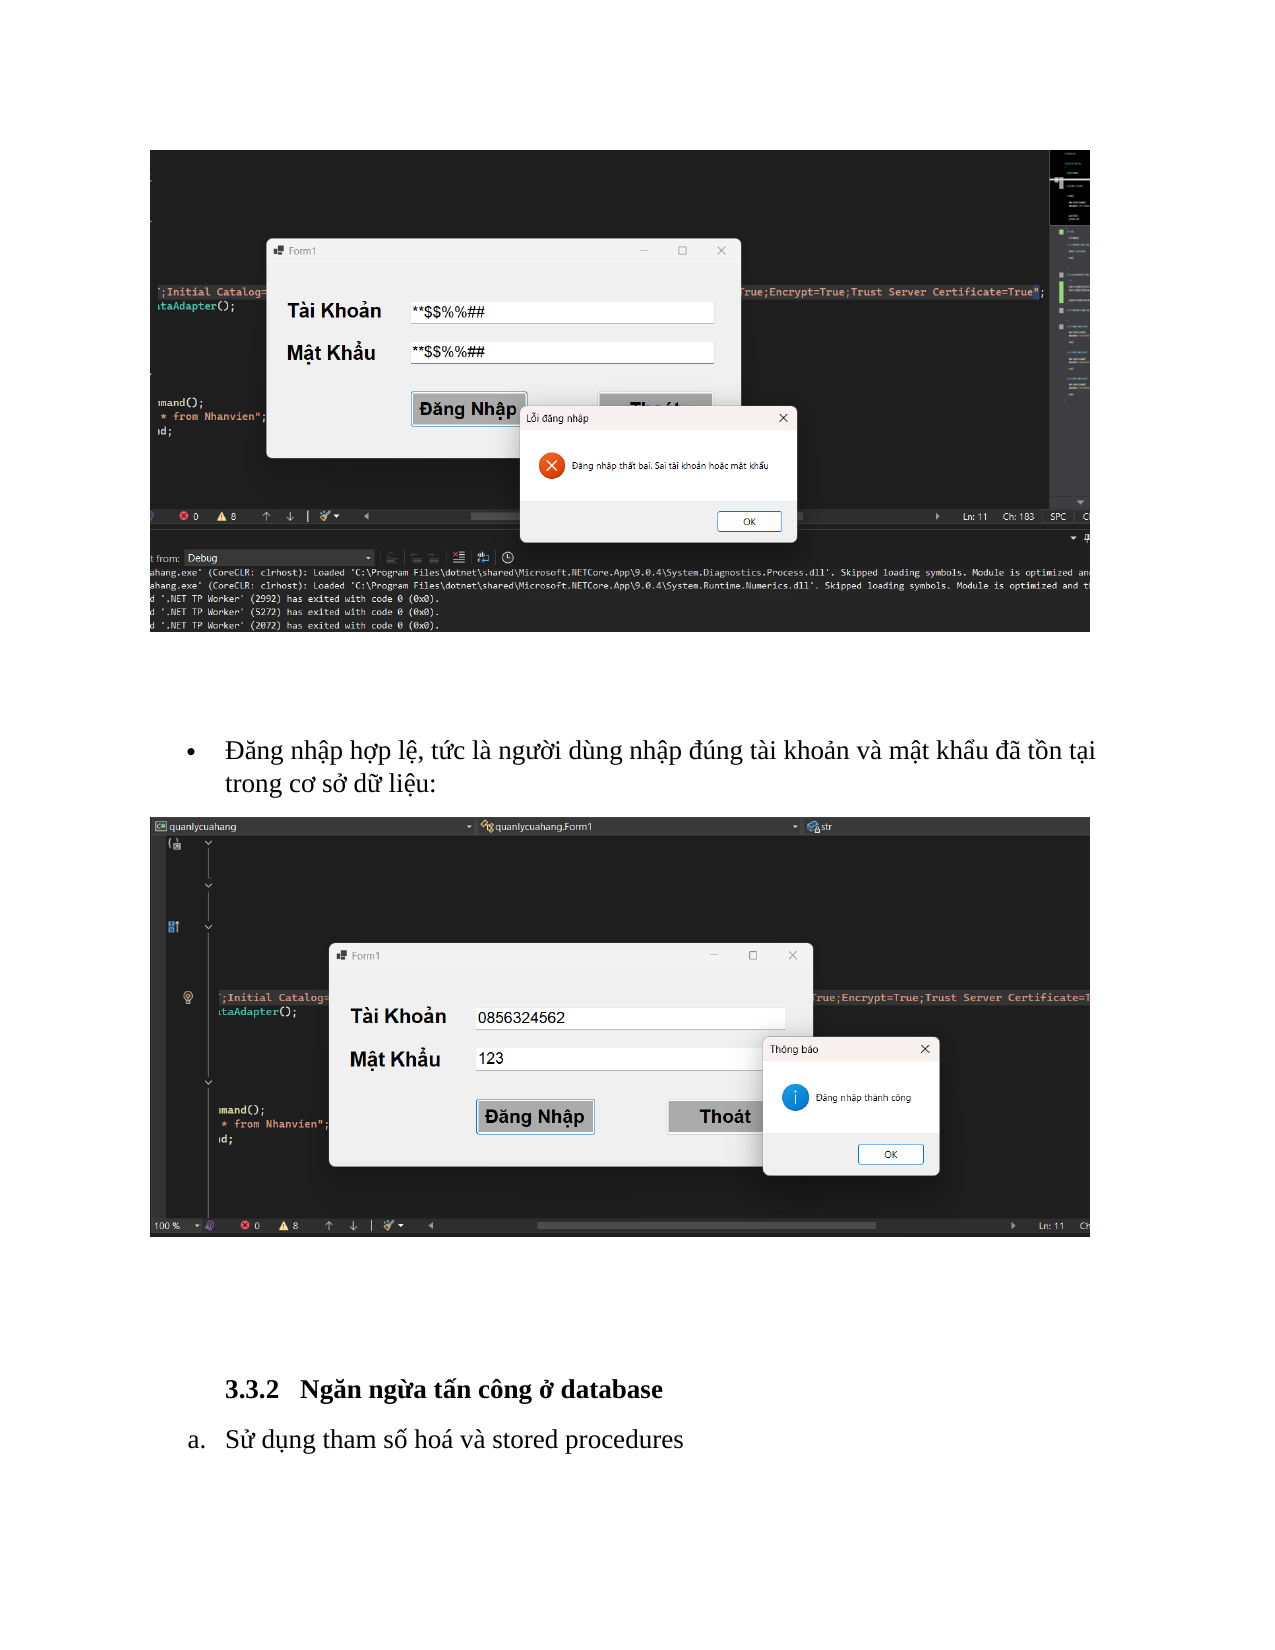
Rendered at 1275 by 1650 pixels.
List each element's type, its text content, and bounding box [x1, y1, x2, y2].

list Sử dụng tham số hoá và stored procedures [187, 1423, 1125, 1454]
list Đăng nhập hợp lệ, tức là người dùng nhập đúng tài khoản và mật khẩu đã tồn tại trong cơ sở dữ liệu: [187, 734, 1125, 799]
list Ngăn ngừa tấn công ở database [225, 1373, 1125, 1404]
picture [150, 817, 1090, 1237]
picture [150, 150, 1090, 632]
